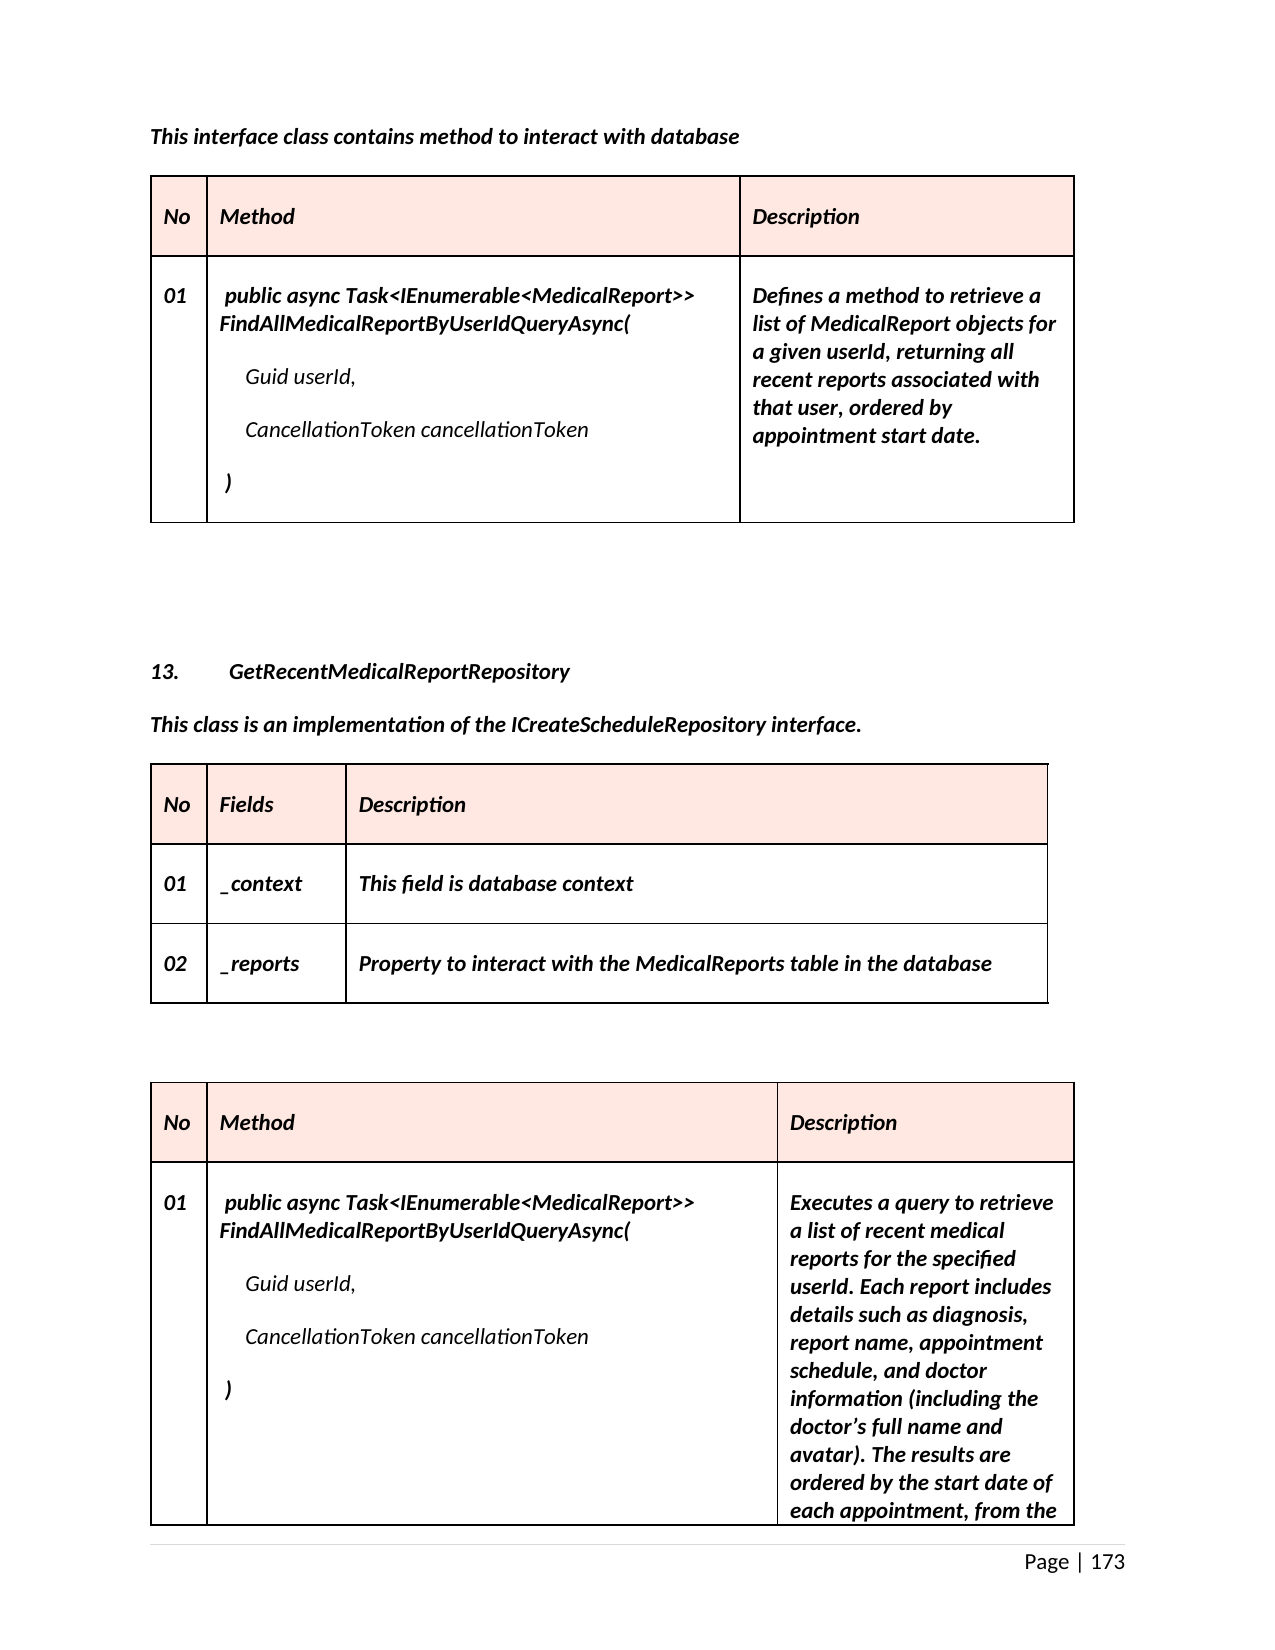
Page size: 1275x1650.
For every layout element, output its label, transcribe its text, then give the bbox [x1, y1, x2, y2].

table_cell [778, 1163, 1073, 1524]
text 13. GetRecentMedicalReportRepository [150, 657, 1125, 685]
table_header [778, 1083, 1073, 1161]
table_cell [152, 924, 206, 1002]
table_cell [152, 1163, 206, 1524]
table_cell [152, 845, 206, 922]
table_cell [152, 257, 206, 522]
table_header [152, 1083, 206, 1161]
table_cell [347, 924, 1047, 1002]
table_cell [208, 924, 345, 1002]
text This interface class contains method to interact with database [150, 122, 1125, 150]
text This class is an implementation of the ICreateScheduleRepository interface. [150, 710, 1125, 738]
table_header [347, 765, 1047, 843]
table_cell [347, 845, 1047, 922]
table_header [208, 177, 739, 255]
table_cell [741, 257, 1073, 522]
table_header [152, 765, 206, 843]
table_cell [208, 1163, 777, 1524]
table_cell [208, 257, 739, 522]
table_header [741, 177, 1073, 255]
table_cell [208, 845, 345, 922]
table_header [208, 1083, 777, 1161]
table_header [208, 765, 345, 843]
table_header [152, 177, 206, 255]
